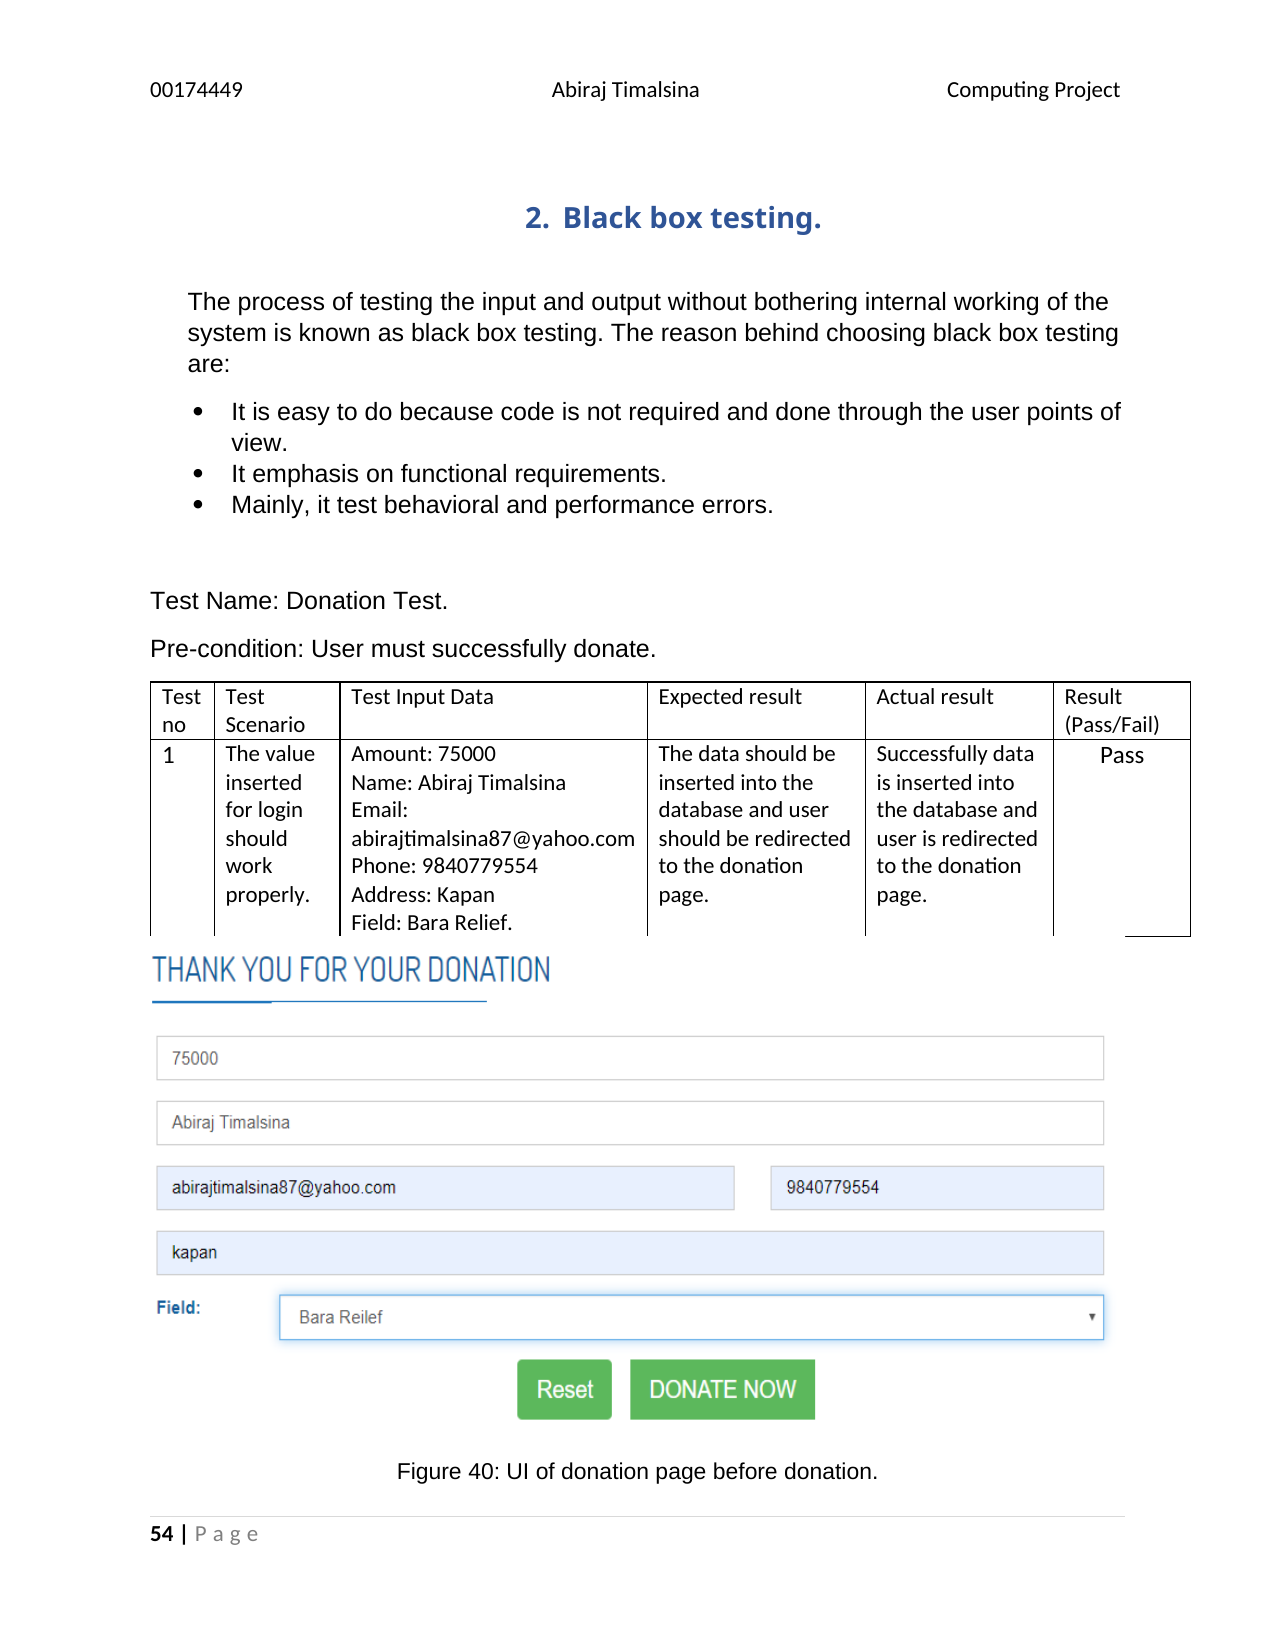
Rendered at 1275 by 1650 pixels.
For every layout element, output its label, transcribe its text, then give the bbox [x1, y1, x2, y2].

list Mainly, it test behavioral and performance errors. [194, 491, 1125, 519]
table_header Expected result [648, 683, 865, 738]
table_header Actual result [866, 683, 1053, 738]
list It emphasis on functional requirements. [194, 459, 1125, 488]
table_header Test Scenario [215, 683, 339, 738]
table_cell The value inserted for login should work properly. [215, 740, 339, 936]
table_cell 1 [151, 740, 214, 936]
table_cell The data should be inserted into the database and user should be redirected to the donation page. [648, 740, 865, 936]
text The process of testing the input and output without bothering internal working of the system is known as black box testing. The reason behind choosing black box testing are: [187, 287, 1125, 378]
table_header Test no [151, 683, 214, 738]
text Figure 40: UI of donation page before donation. [150, 1458, 1125, 1484]
picture [150, 936, 1125, 1439]
text Pre-condition: User must successfully donate. [150, 634, 1125, 662]
table_header Result (Pass/Fail) [1054, 683, 1190, 738]
list It is easy to do because code is not required and done through the user points of view. [194, 397, 1125, 457]
table_cell Pass [1054, 740, 1190, 936]
subtitle Black box testing. [525, 198, 1125, 237]
text Test Name: Donation Test. [150, 586, 1125, 615]
table_header Test Input Data [341, 683, 647, 738]
table_cell Amount: 75000 Name: Abiraj Timalsina Email: abirajtimalsina87@yahoo.com Phone: 9840779554 Address: Kapan Field: Bara Relief. [341, 740, 647, 936]
table_cell Successfully data is inserted into the database and user is redirected to the donation page. [866, 740, 1053, 936]
